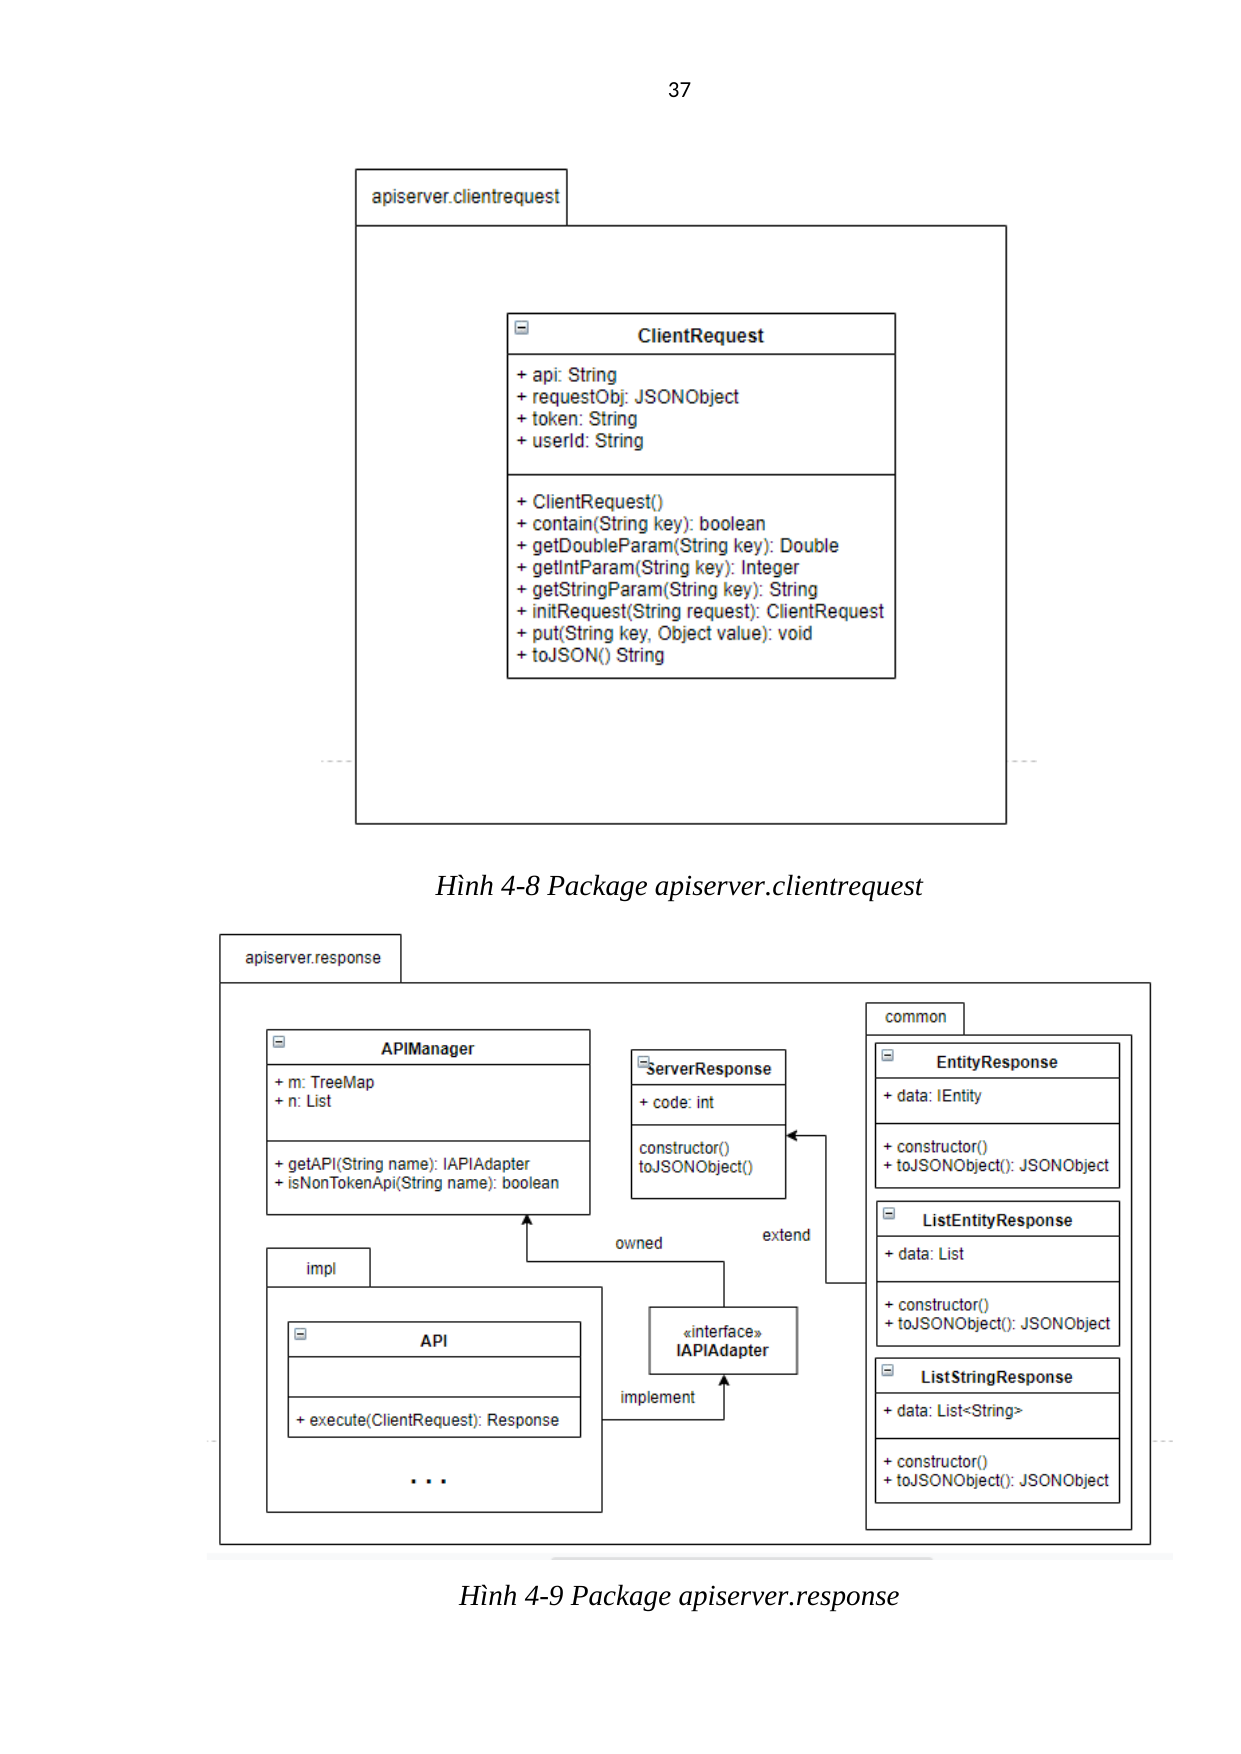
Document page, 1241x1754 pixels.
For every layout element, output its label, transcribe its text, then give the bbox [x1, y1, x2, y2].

picture [321, 147, 1037, 850]
picture [206, 922, 1173, 1560]
